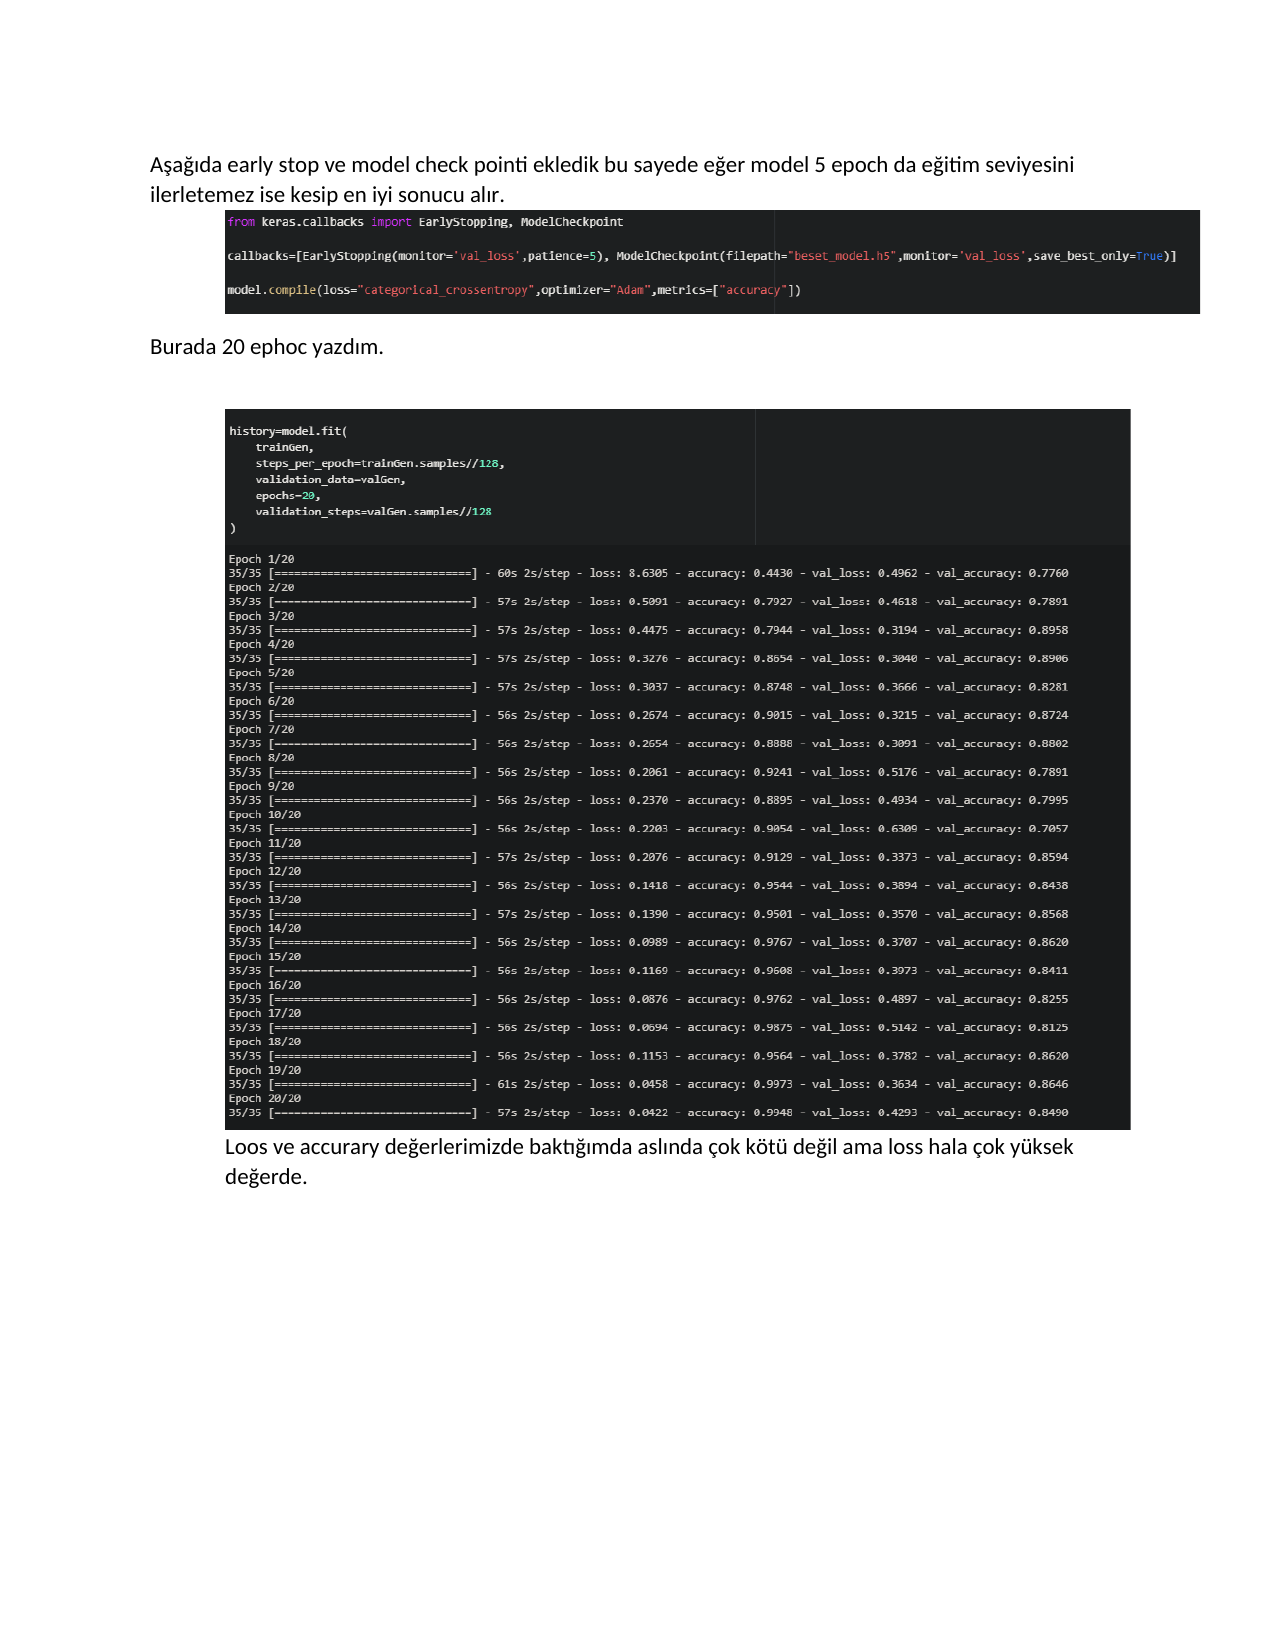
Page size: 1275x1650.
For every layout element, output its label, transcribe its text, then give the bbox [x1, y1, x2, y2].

picture [225, 409, 1131, 1130]
text Burada 20 ephoc yazdım. [150, 332, 1125, 360]
list Aşağıda early stop ve model check pointi ekledik bu sayede eğer model 5 epoch da eğitim seviyesini ilerletemez ise kesip en iyi sonucu alır. [150, 150, 1125, 208]
list Loos ve accurary değerlerimizde baktığımda aslında çok kötü değil ama loss hala çok yüksek değerde. [225, 1132, 1125, 1190]
picture [225, 210, 1200, 314]
